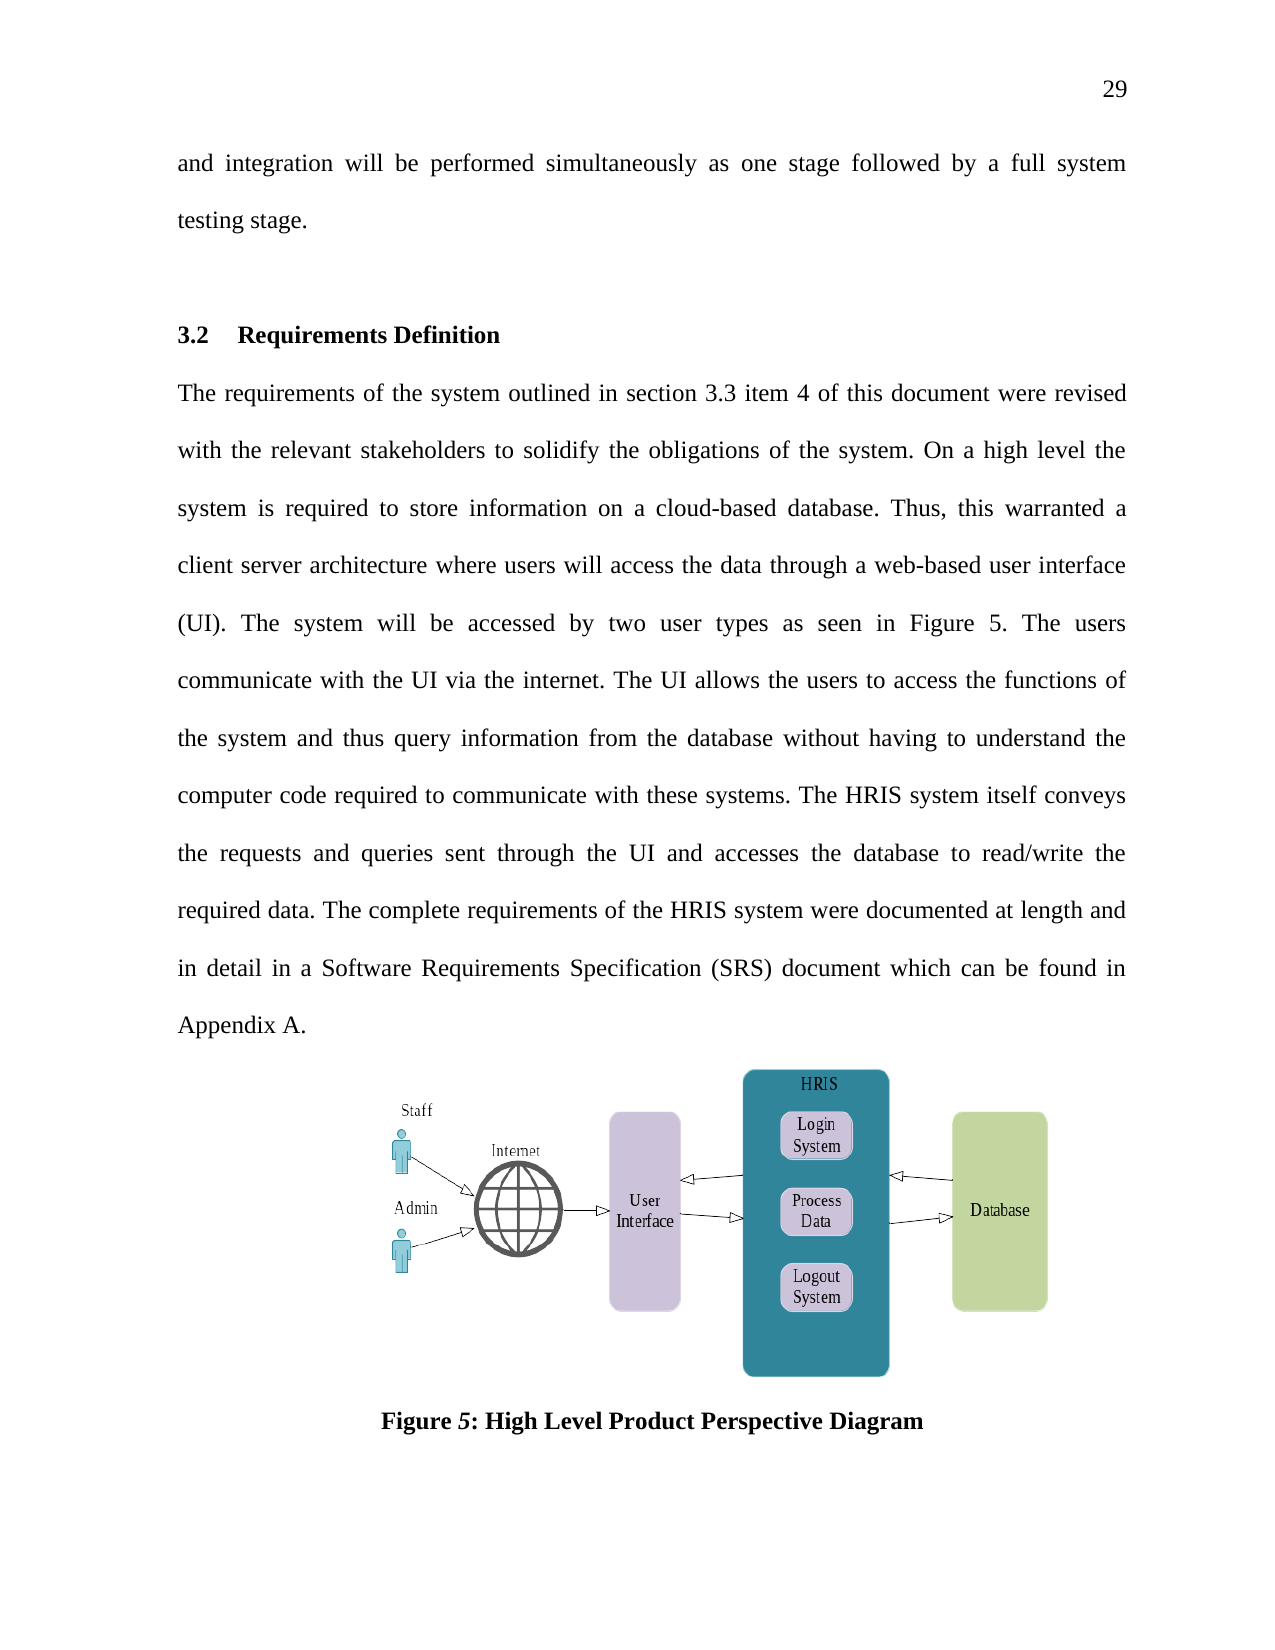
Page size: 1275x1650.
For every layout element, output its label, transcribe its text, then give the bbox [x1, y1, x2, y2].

subtitle Requirements Definition [177, 320, 1127, 349]
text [177, 148, 1127, 234]
text The requirements of the system outlined in section 3.3 item 4 of this document were revised with the relevant stakeholders to solidify the obligations of the system. On a high level the system is required to store information on a cloud-based database. Thus, this warranted a client server architecture where users will access the data through a web-based user interface (UI). The system will be accessed by two user types as seen in Figure 5. The users communicate with the UI via the internet. The UI allows the users to access the functions of the system and thus query information from the database without having to understand the computer code required to communicate with these systems. The HRIS system itself conveys the requests and queries sent through the UI and accesses the database to read/write the required data. The complete requirements of the HRIS system were documented at length and in detail in a Software Requirements Specification (SRS) document which can be found in Appendix A. [177, 378, 1127, 1039]
text Figure 5: High Level Product Perspective Diagram [177, 1406, 1127, 1434]
